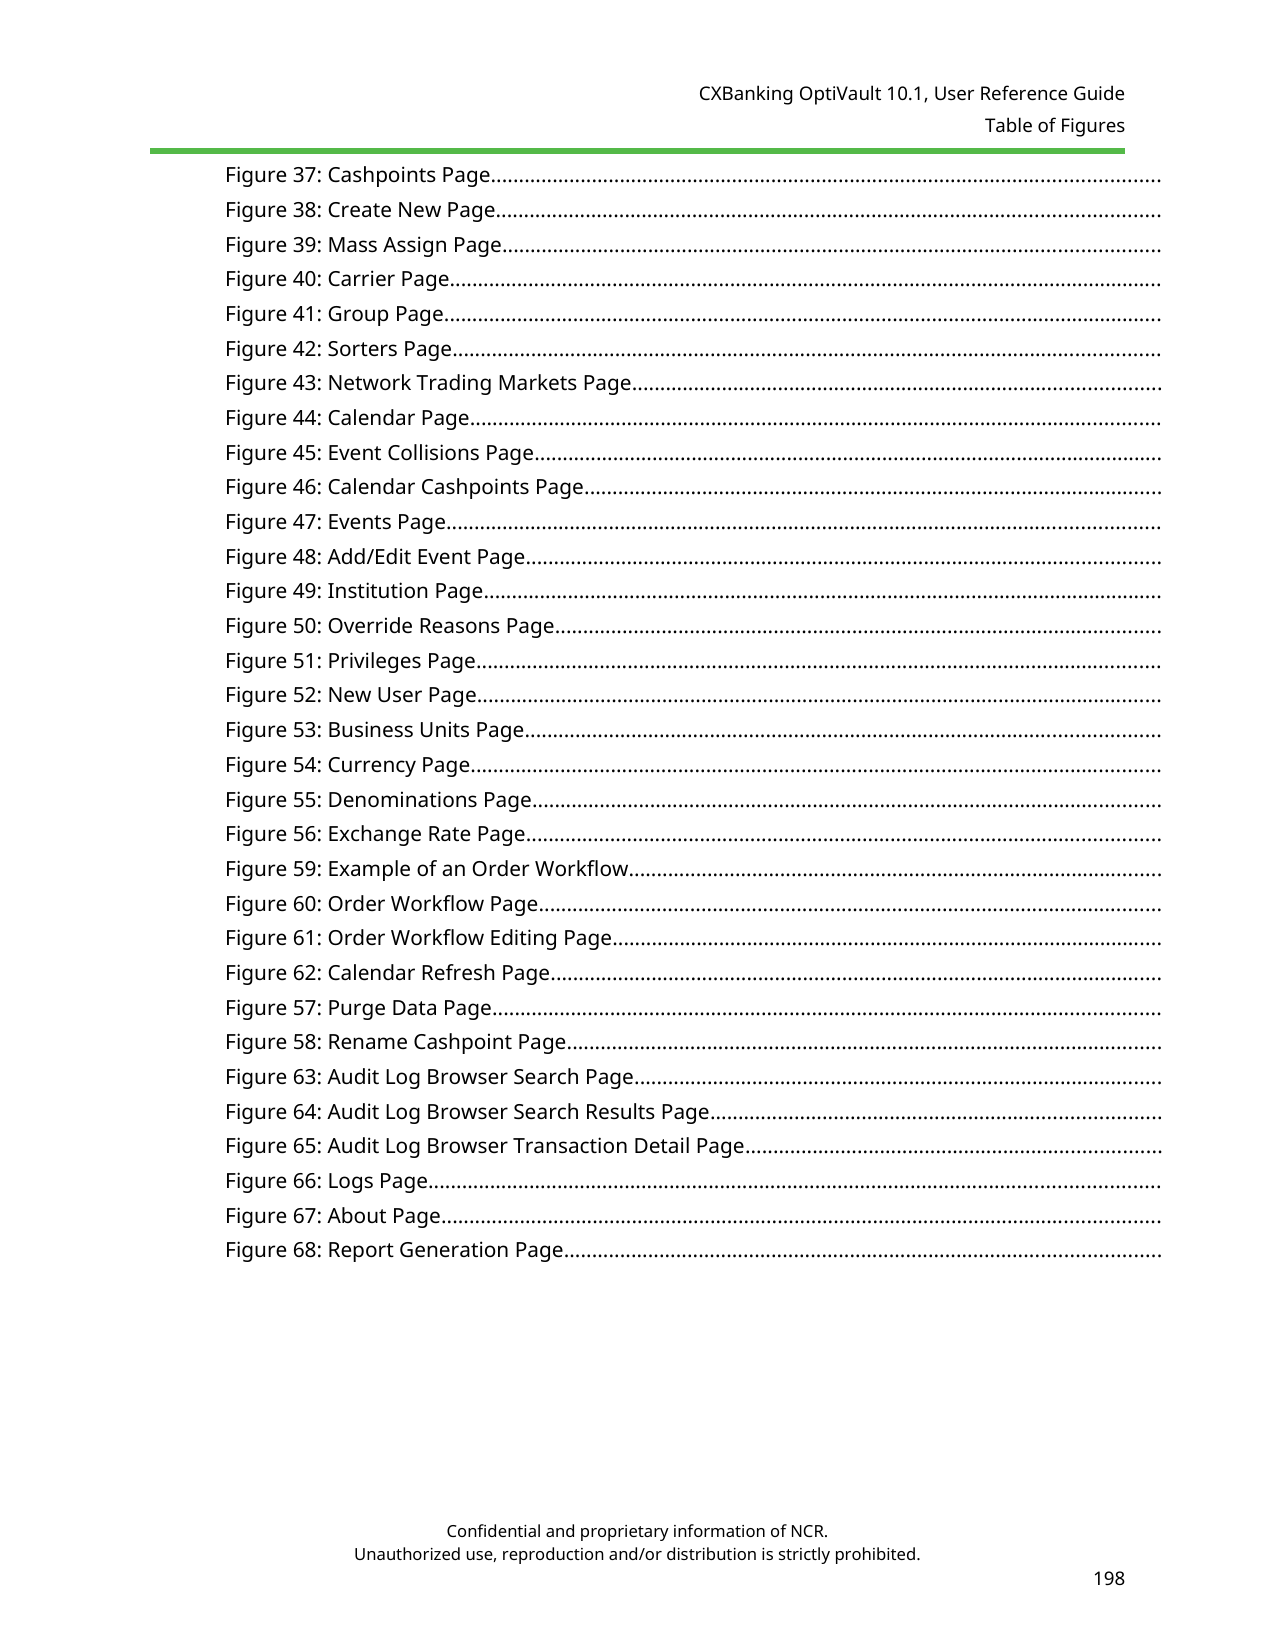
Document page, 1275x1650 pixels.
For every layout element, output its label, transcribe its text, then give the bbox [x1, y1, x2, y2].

text Figure 50: Override Reasons Page 122 [225, 611, 1125, 640]
text Figure 37: Cashpoints Page 102 [225, 160, 1125, 189]
text Figure 39: Mass Assign Page 104 [225, 230, 1125, 258]
text Figure 64: Audit Log Browser Search Results Page 145 [225, 1097, 1125, 1125]
text Figure 40: Carrier Page 106 [225, 264, 1125, 293]
text Figure 53: Business Units Page 125 [225, 715, 1125, 744]
text Figure 57: Purge Data Page 140 [225, 993, 1125, 1021]
text Figure 58: Rename Cashpoint Page 142 [225, 1027, 1125, 1056]
text Figure 43: Network Trading Markets Page 111 [225, 368, 1125, 397]
text Figure 52: New User Page 124 [225, 681, 1125, 709]
text Figure 47: Events Page 116 [225, 507, 1125, 536]
text Figure 56: Exchange Rate Page 129 [225, 819, 1125, 848]
text Figure 67: About Page 148 [225, 1201, 1125, 1229]
text Figure 65: Audit Log Browser Transaction Detail Page 146 [225, 1132, 1125, 1160]
text Figure 66: Logs Page 147 [225, 1166, 1125, 1195]
text Figure 61: Order Workflow Editing Page 132 [225, 923, 1125, 952]
text Figure 55: Denominations Page 128 [225, 785, 1125, 813]
text Figure 62: Calendar Refresh Page 137 [225, 958, 1125, 987]
text Figure 48: Add/Edit Event Page 117 [225, 542, 1125, 570]
text Figure 60: Order Workflow Page 131 [225, 889, 1125, 917]
text Figure 38: Create New Page 103 [225, 195, 1125, 223]
text Figure 46: Calendar Cashpoints Page 115 [225, 472, 1125, 501]
text Figure 44: Calendar Page 112 [225, 403, 1125, 432]
text Figure 54: Currency Page 127 [225, 750, 1125, 778]
text Figure 42: Sorters Page 109 [225, 334, 1125, 362]
text Figure 63: Audit Log Browser Search Page 144 [225, 1062, 1125, 1091]
text Figure 59: Example of an Order Workflow 130 [225, 854, 1125, 882]
text Figure 49: Institution Page 120 [225, 577, 1125, 605]
text Figure 41: Group Page 108 [225, 299, 1125, 327]
text Figure 68: Report Generation Page 151 [225, 1236, 1125, 1264]
text Figure 45: Event Collisions Page 114 [225, 438, 1125, 466]
text Figure 51: Privileges Page 123 [225, 646, 1125, 674]
